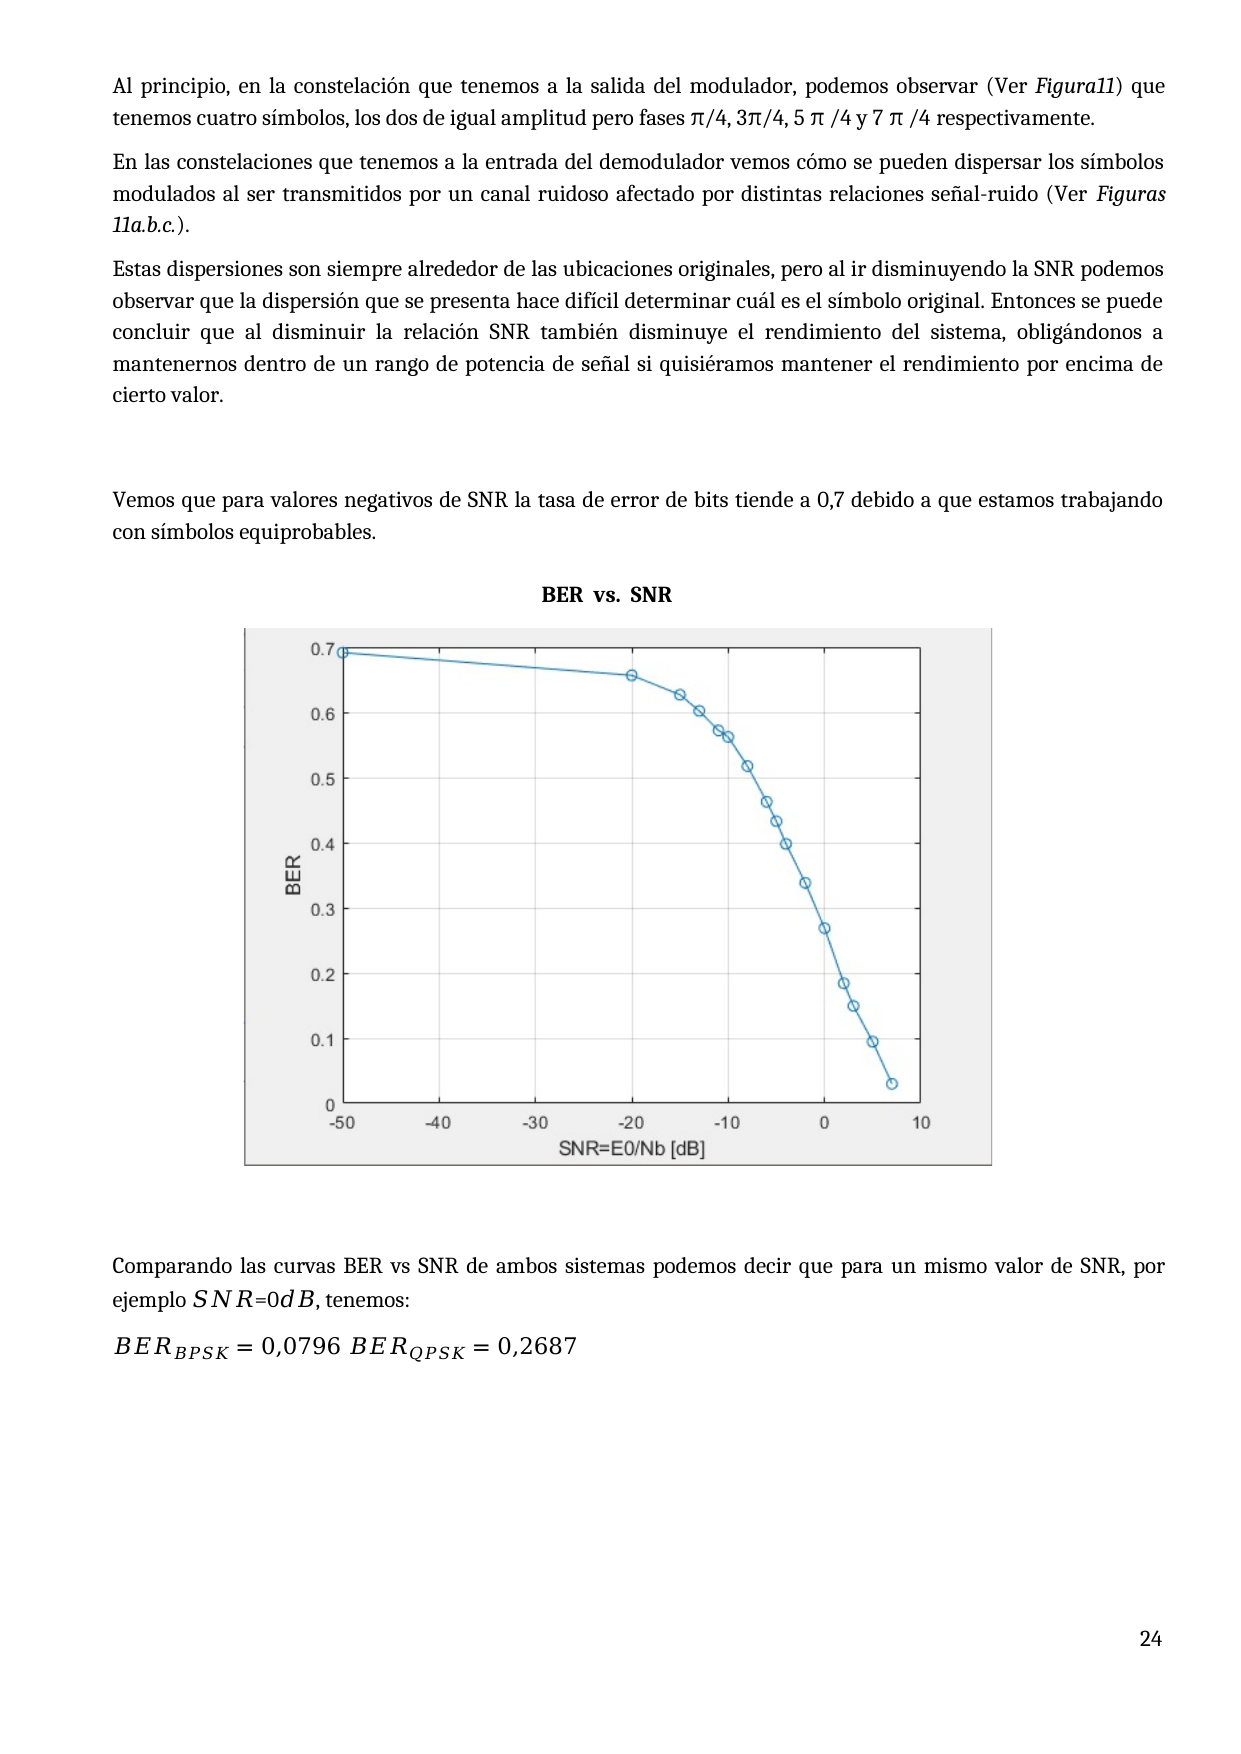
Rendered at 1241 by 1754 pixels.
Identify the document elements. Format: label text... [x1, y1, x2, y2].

text Comparando las curvas BER vs SNR de ambos sistemas podemos decir que para un mismo valor de SNR, por ejemplo 𝑆𝑁𝑅=0𝑑𝐵, tenemos: [112, 1253, 1166, 1313]
text Al principio, en la constelación que tenemos a la salida del modulador, podemos observar (Ver Figura11) que tenemos cuatro símbolos, los dos de igual amplitud pero fases π/4, 3π/4, 5 π /4 y 7 π /4 respectivamente. [112, 73, 1166, 131]
text Estas dispersiones son siempre alrededor de las ubicaciones originales, pero al ir disminuyendo la SNR podemos observar que la dispersión que se presenta hace difícil determinar cuál es el símbolo original. Entonces se puede concluir que al disminuir la relación SNR también disminuye el rendimiento del sistema, obligándonos a mantenernos dentro de un rango de potencia de señal si quisiéramos mantener el rendimiento por encima de cierto valor. [112, 256, 1166, 408]
text 𝐵𝐸𝑅𝐵𝑃𝑆𝐾 = 0,0796 𝐵𝐸𝑅𝑄𝑃𝑆𝐾 = 0,2687 [112, 1332, 1178, 1363]
text BER vs. SNR [42, 581, 1178, 608]
text Vemos que para valores negativos de SNR la tasa de error de bits tiende a 0,7 debido a que estamos trabajando con símbolos equiprobables. [112, 487, 1165, 545]
text En las constelaciones que tenemos a la entrada del demodulador vemos cómo se pueden dispersar los símbolos modulados al ser transmitidos por un canal ruidoso afectado por distintas relaciones señal-ruido (Ver Figuras 11a.b.c.). [112, 149, 1166, 238]
picture [243, 628, 993, 1166]
